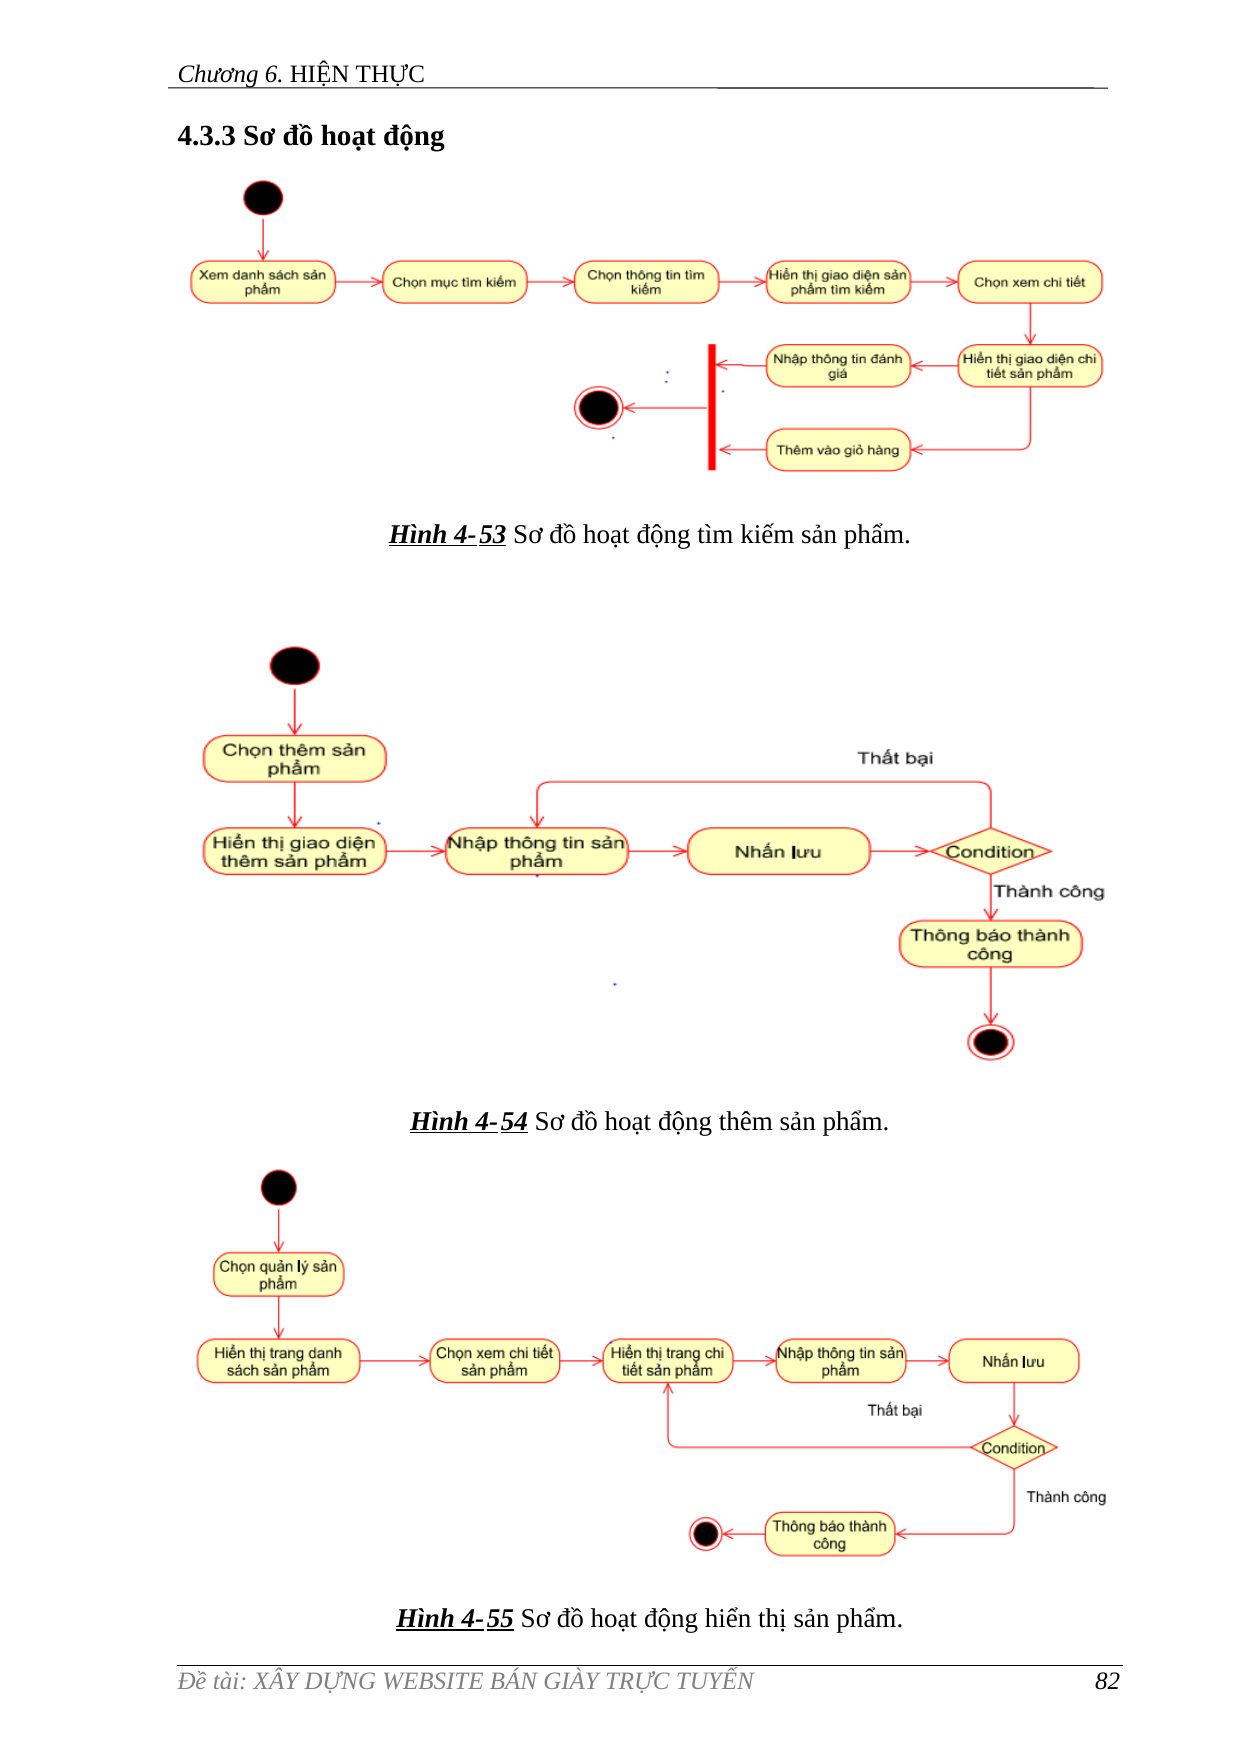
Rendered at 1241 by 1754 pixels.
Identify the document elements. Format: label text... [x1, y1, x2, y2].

subtitle Sơ đồ hoạt động [177, 118, 1122, 152]
picture [177, 174, 1123, 490]
picture [177, 1163, 1123, 1574]
picture [177, 636, 1123, 1077]
